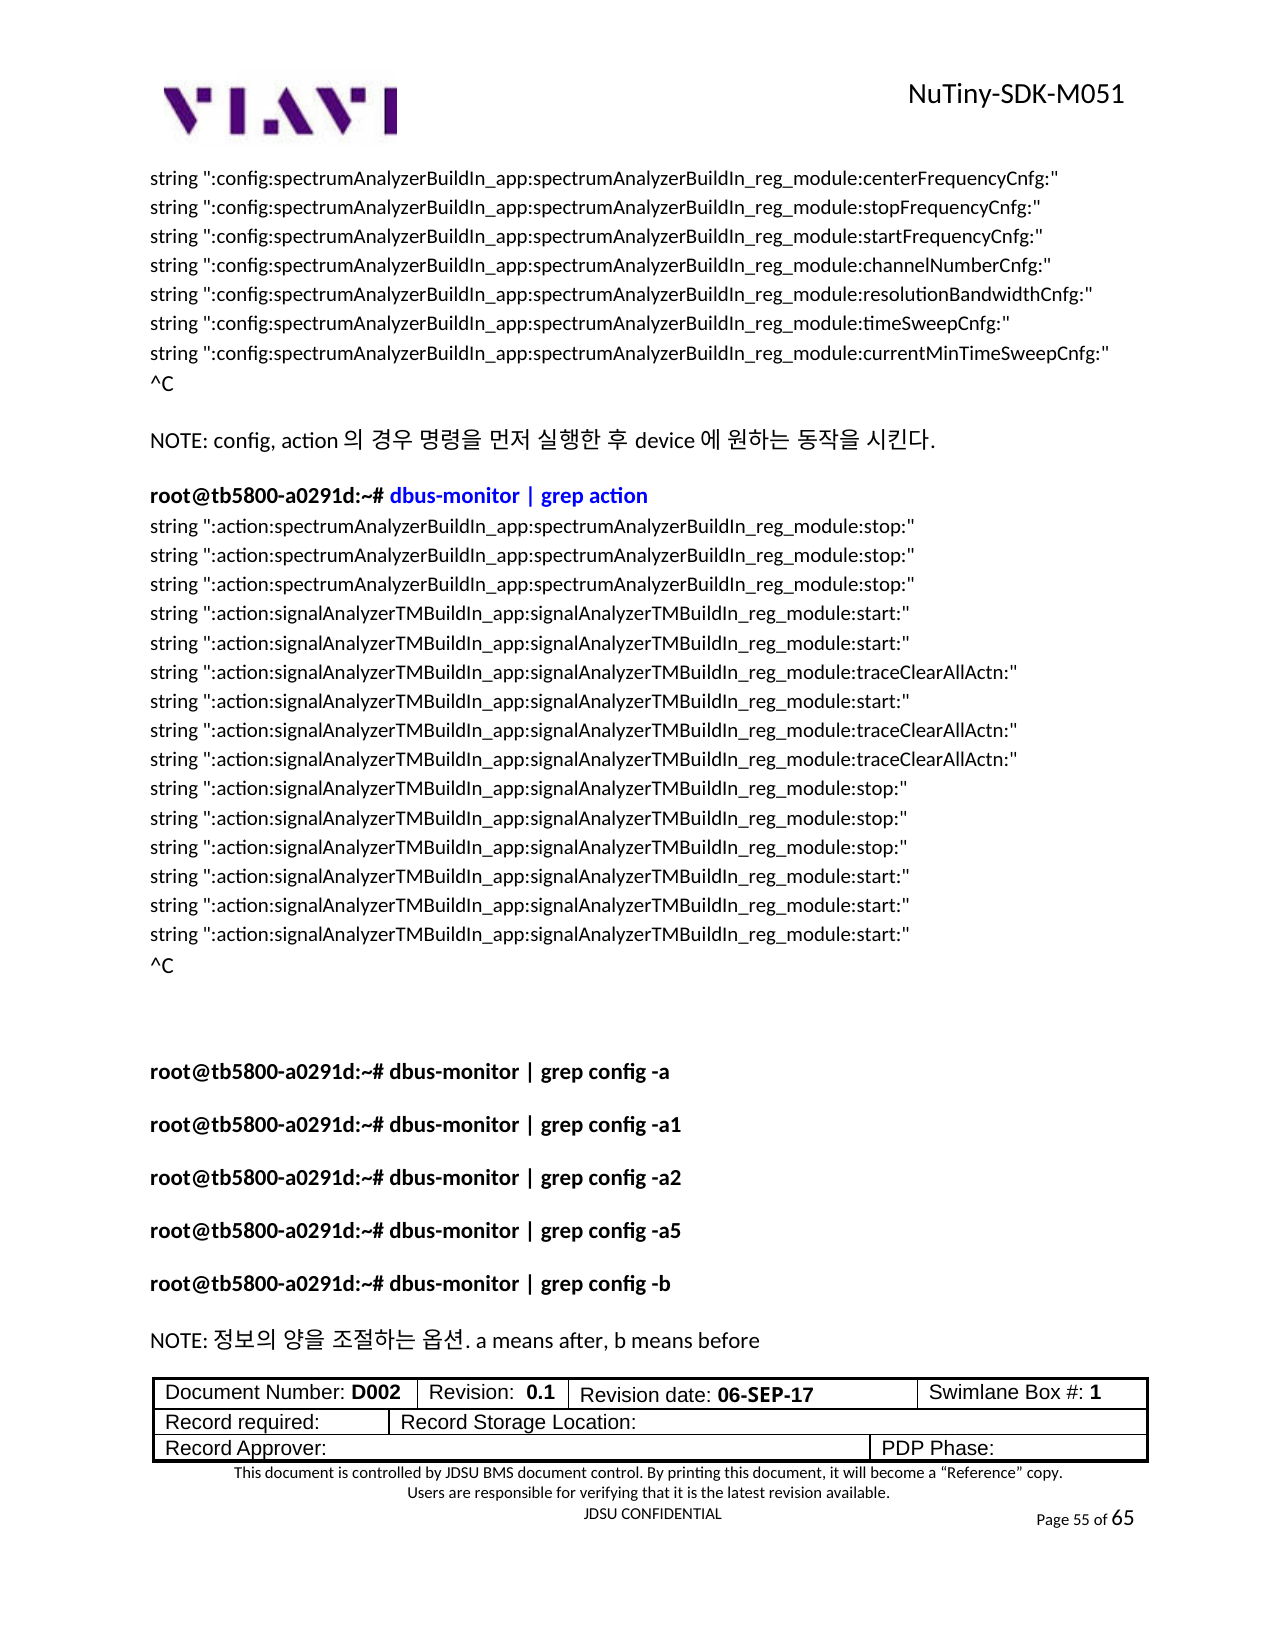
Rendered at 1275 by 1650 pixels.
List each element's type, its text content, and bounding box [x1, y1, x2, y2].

picture [162, 68, 397, 146]
text root@tb5800-a0291d:~# dbus-monitor | grep config -a [150, 1057, 1125, 1085]
text root@tb5800-a0291d:~# dbus-monitor | grep config -a1 [150, 1110, 1125, 1138]
text root@tb5800-a0291d:~# dbus-monitor | grep config -b [150, 1269, 1125, 1297]
text NOTE: config, action의 경우 명령을 먼저 실행한 후 device에 원하는 동작을 시킨다. [150, 422, 1125, 456]
text NOTE: 정보의 양을 조절하는 옵션. a means after, b means before [150, 1322, 1125, 1355]
text root@tb5800-a0291d:~# dbus-monitor | grep config -a2 [150, 1163, 1125, 1191]
text root@tb5800-a0291d:~# dbus-monitor | grep config -a5 [150, 1216, 1125, 1244]
text root@tb5800-a0291d:~# dbus-monitor | grep action string ":action:spectrumAnalyzerBuildIn_app:spectrumAnalyzerBuildIn_reg_module:stop:" string ":action:spectrumAnalyzerBuildIn_app:spectrumAnalyzerBuildIn_reg_module:stop:" string ":action:spectrumAnalyzerBuildIn_app:spectrumAnalyzerBuildIn_reg_module:stop:" string ":action:signalAnalyzerTMBuildIn_app:signalAnalyzerTMBuildIn_reg_module:start:" string ":action:signalAnalyzerTMBuildIn_app:signalAnalyzerTMBuildIn_reg_module:start:" string ":action:signalAnalyzerTMBuildIn_app:signalAnalyzerTMBuildIn_reg_module:traceClearAllActn:" string ":action:signalAnalyzerTMBuildIn_app:signalAnalyzerTMBuildIn_reg_module:start:" string ":action:signalAnalyzerTMBuildIn_app:signalAnalyzerTMBuildIn_reg_module:traceClearAllActn:" string ":action:signalAnalyzerTMBuildIn_app:signalAnalyzerTMBuildIn_reg_module:traceClearAllActn:" string ":action:signalAnalyzerTMBuildIn_app:signalAnalyzerTMBuildIn_reg_module:stop:" string ":action:signalAnalyzerTMBuildIn_app:signalAnalyzerTMBuildIn_reg_module:stop:" string ":action:signalAnalyzerTMBuildIn_app:signalAnalyzerTMBuildIn_reg_module:stop:" string ":action:signalAnalyzerTMBuildIn_app:signalAnalyzerTMBuildIn_reg_module:start:" string ":action:signalAnalyzerTMBuildIn_app:signalAnalyzerTMBuildIn_reg_module:start:" string ":action:signalAnalyzerTMBuildIn_app:signalAnalyzerTMBuildIn_reg_module:start:" ^C [150, 481, 1125, 979]
